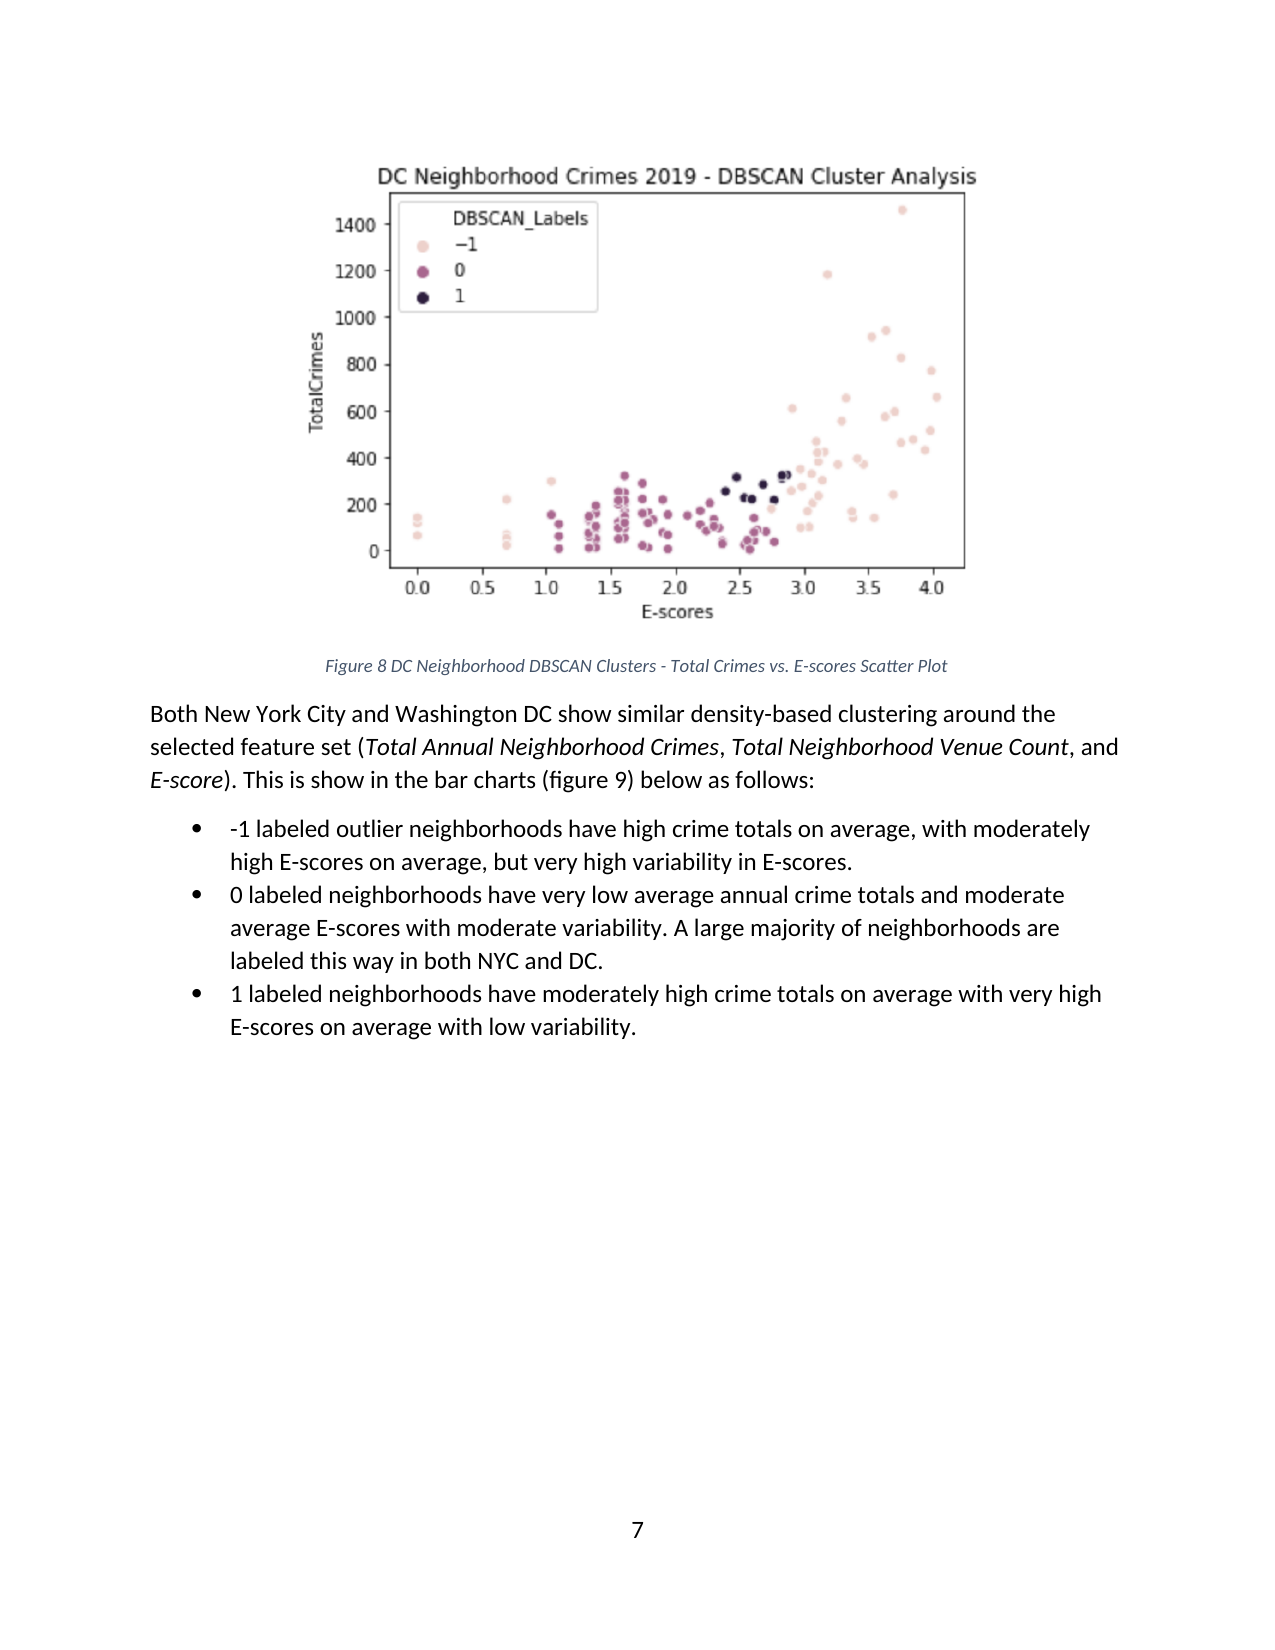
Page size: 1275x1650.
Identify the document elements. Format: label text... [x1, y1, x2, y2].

list 1 labeled neighborhoods have moderately high crime totals on average with very high E-scores on average with low variability. [192, 978, 1125, 1042]
picture [263, 150, 1012, 636]
text Both New York City and Washington DC show similar density-based clustering around the selected feature set (Total Annual Neighborhood Crimes, Total Neighborhood Venue Count, and E-score). This is show in the bar charts (figure 9) below as follows: [150, 698, 1125, 794]
list 0 labeled neighborhoods have very low average annual crime totals and moderate average E-scores with moderate variability. A large majority of neighborhoods are labeled this way in both NYC and DC. [192, 879, 1125, 976]
text Figure 8 DC Neighborhood DBSCAN Clusters - Total Crimes vs. E-scores Scatter Plot [150, 654, 1125, 677]
list -1 labeled outlier neighborhoods have high crime totals on average, with moderately high E-scores on average, but very high variability in E-scores. [192, 814, 1125, 877]
